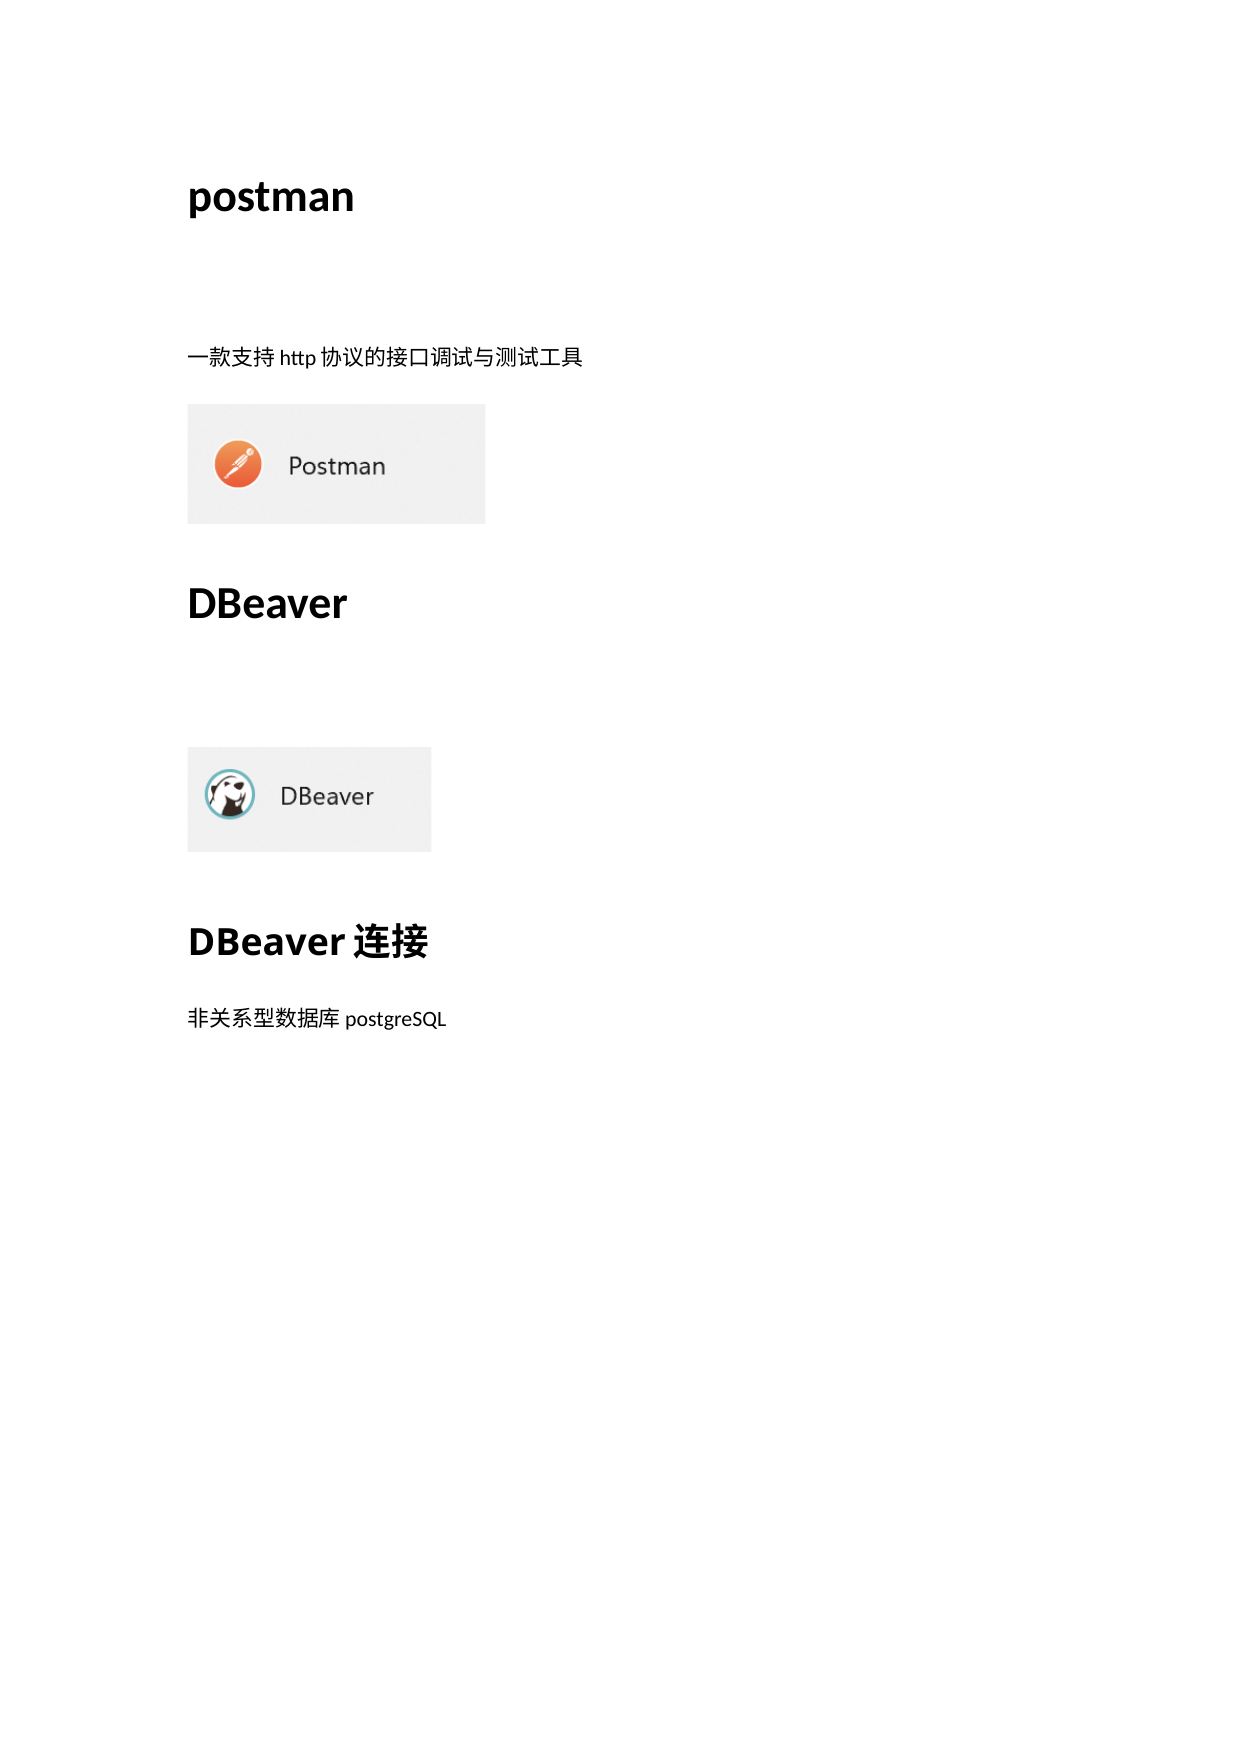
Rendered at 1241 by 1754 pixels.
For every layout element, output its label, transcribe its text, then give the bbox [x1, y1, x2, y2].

subtitle postman [187, 162, 1053, 227]
subtitle DBeaver [187, 570, 1053, 635]
text 一款支持http协议的接口调试与测试工具 [187, 339, 1053, 372]
picture [187, 747, 432, 852]
picture [187, 404, 486, 524]
subtitle DBeaver连接 [187, 907, 1053, 972]
text 非关系型数据库postgreSQL [187, 1001, 1053, 1033]
